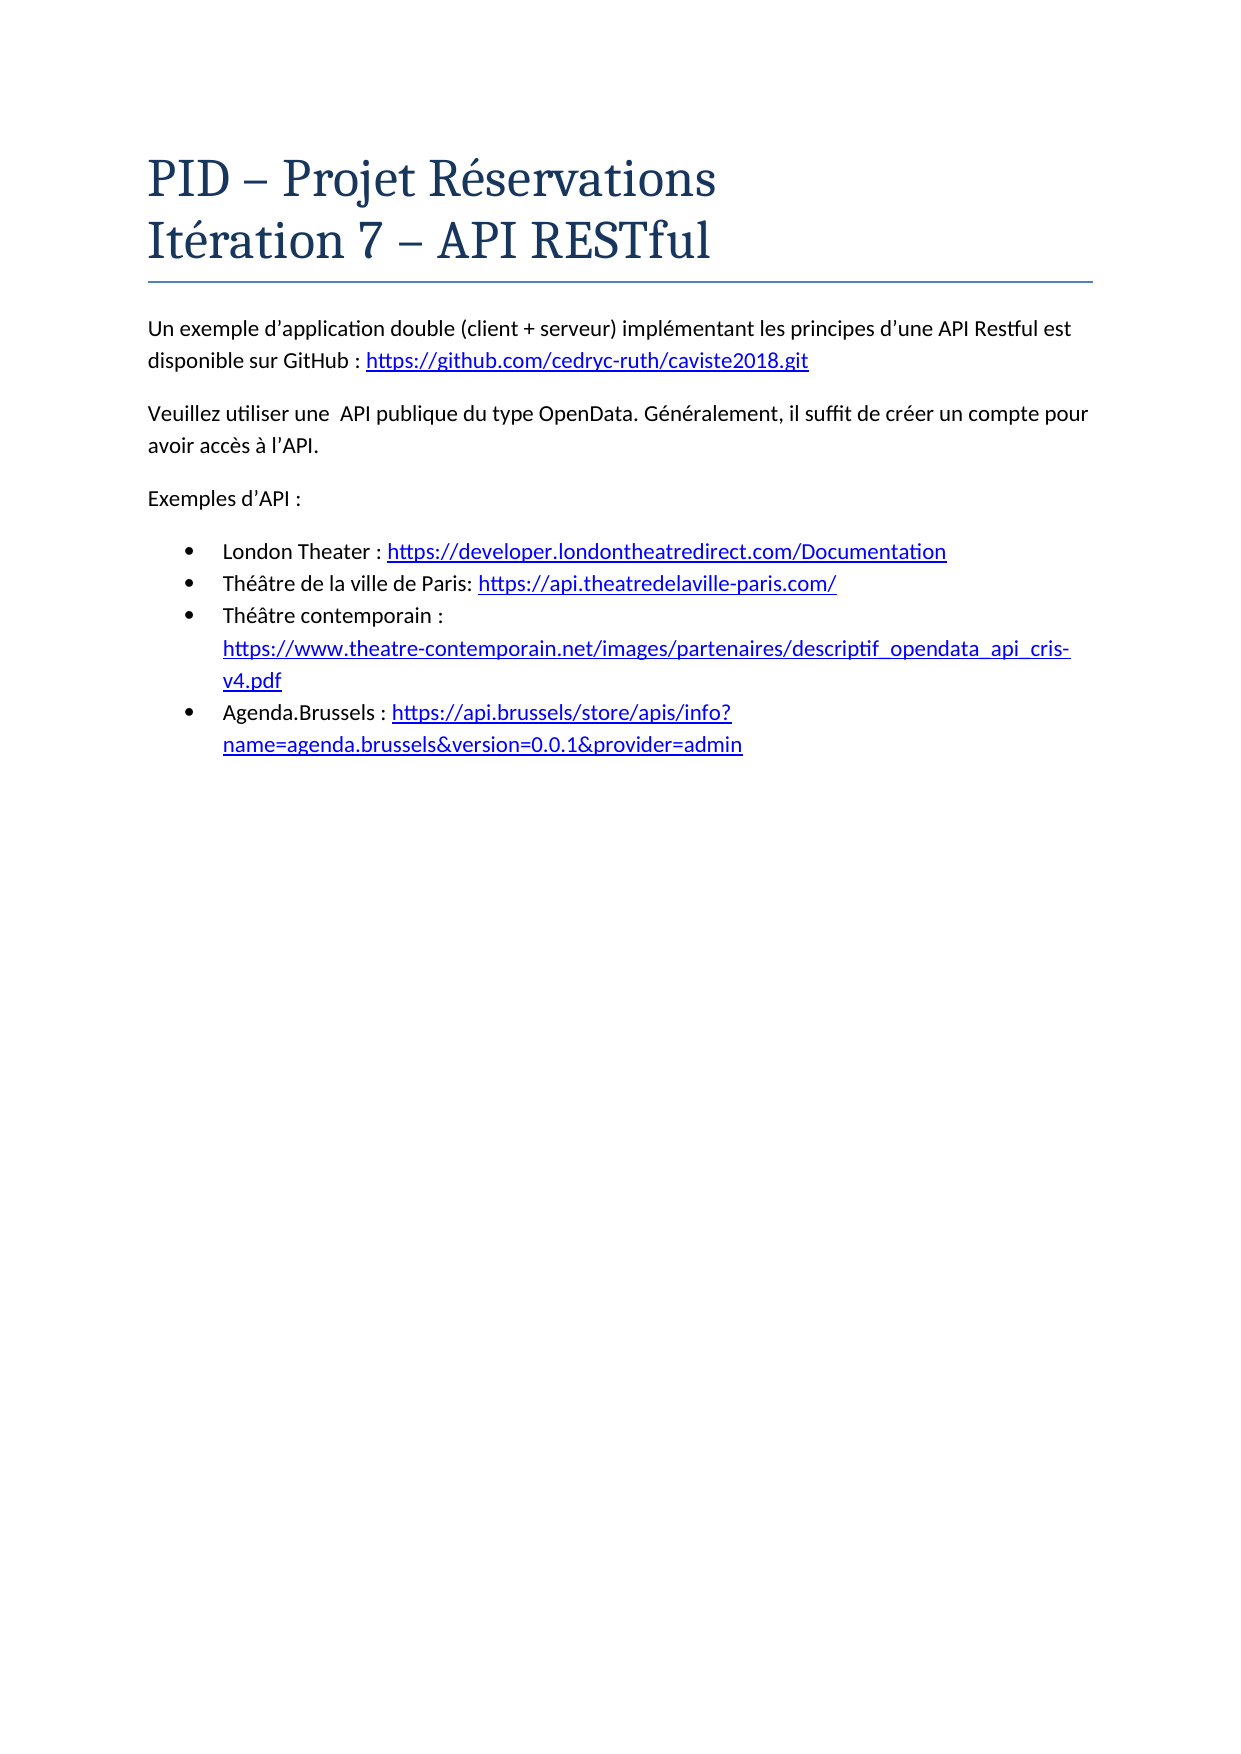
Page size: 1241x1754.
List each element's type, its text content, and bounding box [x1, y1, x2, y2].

list Théâtre contemporain : https://www.theatre-contemporain.net/images/partenaires/descriptif_opendata_api_cris-v4.pdf [185, 602, 1093, 694]
text Un exemple d’application double (client + serveur) implémentant les principes d’une API Restful est disponible sur GitHub : https://github.com/cedryc-ruth/caviste2018.git [148, 314, 1093, 374]
list Agenda.Brussels : https://api.brussels/store/apis/info?name=agenda.brussels&version=0.0.1&provider=admin [185, 698, 1093, 758]
list London Theater : https://developer.londontheatredirect.com/Documentation [185, 537, 1093, 565]
title PID – Projet Réservations [148, 148, 1093, 210]
list Théâtre de la ville de Paris: https://api.theatredelaville-paris.com/ [185, 569, 1093, 597]
text Exemples d’API : [148, 484, 1093, 512]
text Veuillez utiliser une API publique du type OpenData. Généralement, il suffit de créer un compte pour avoir accès à l’API. [148, 399, 1093, 459]
title Itération 7 – API RESTful [148, 210, 1093, 281]
